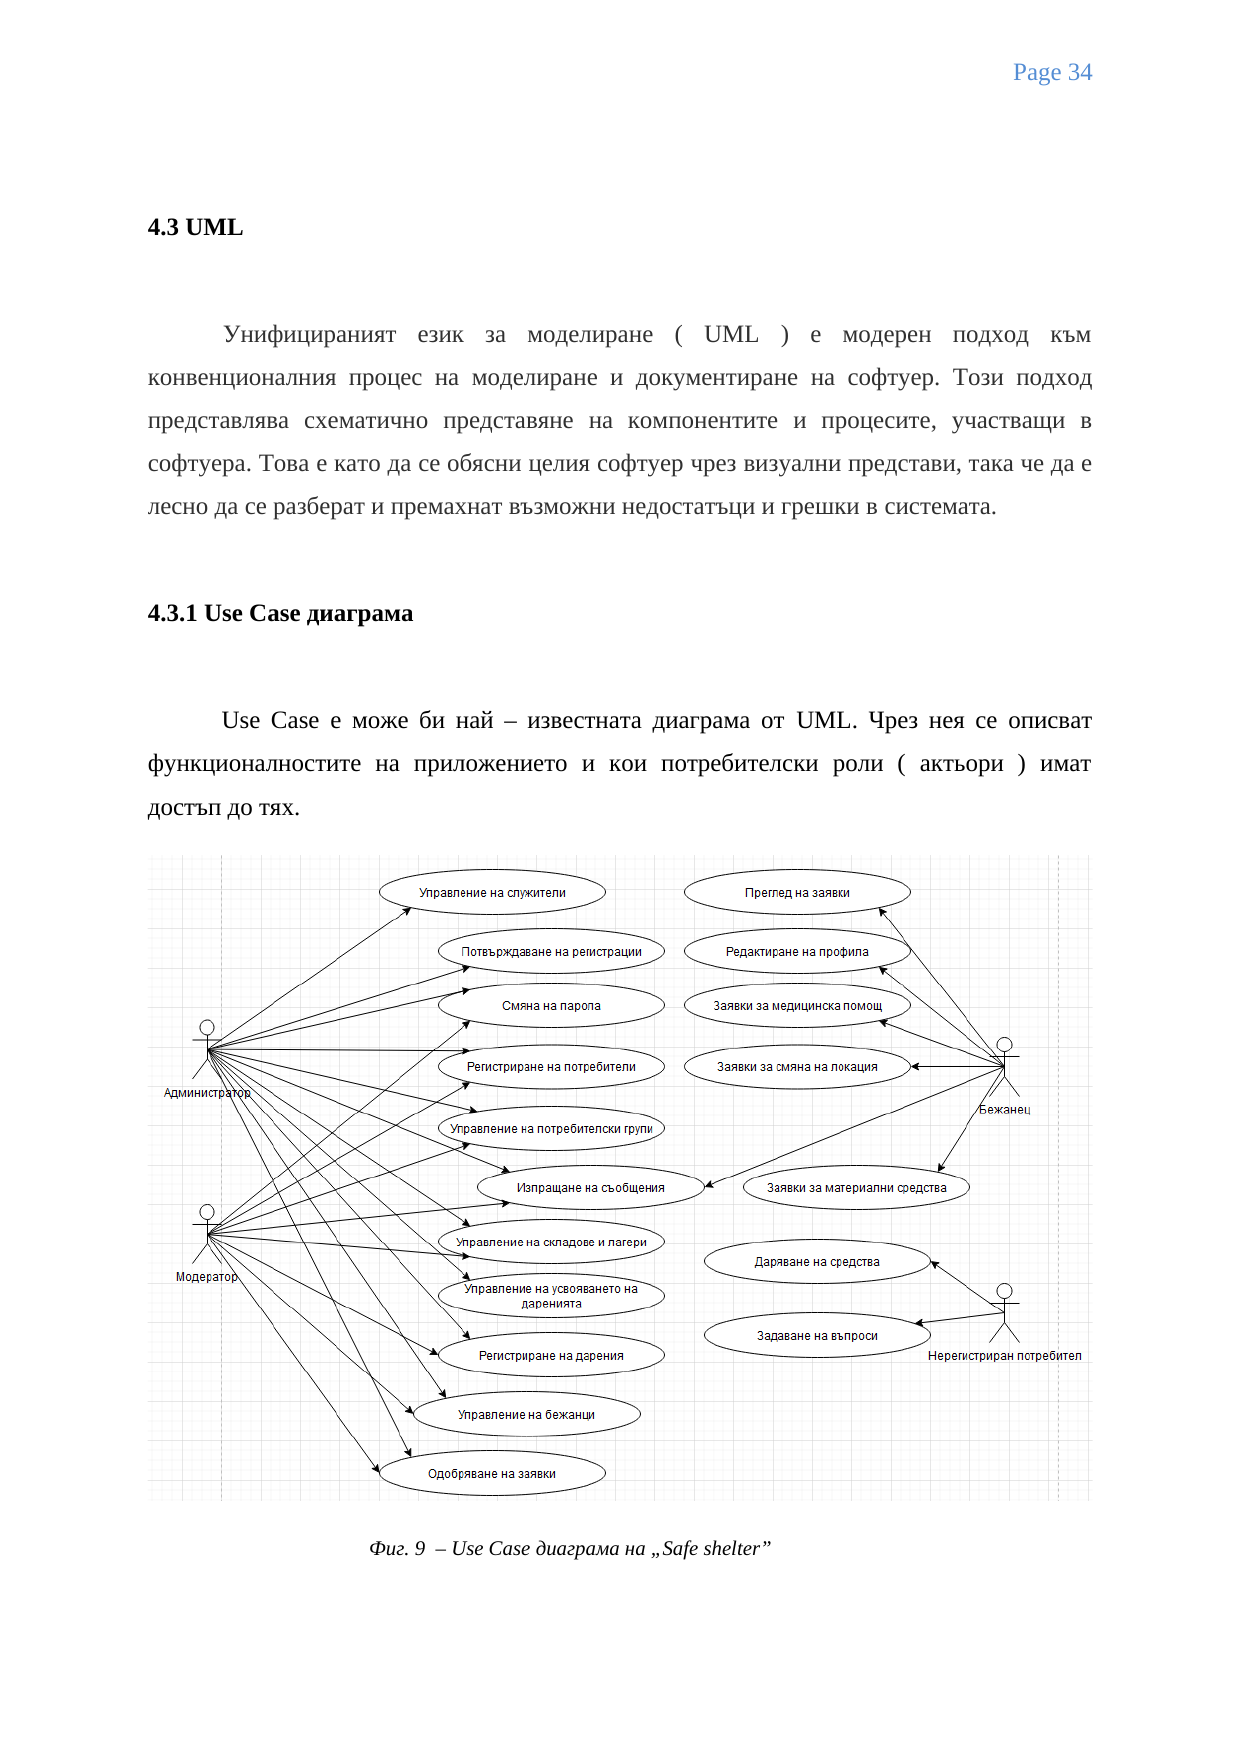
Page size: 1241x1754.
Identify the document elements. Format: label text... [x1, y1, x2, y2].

subtitle 4.3 UML [148, 212, 1093, 240]
picture [147, 855, 1093, 1501]
text Унифицираният език за моделиране ( UML ) е модерен подход към конвенционалния процес на моделиране и документиране на софтуер. Този подход представлява схематично представяне на компонентите и процесите, участващи в софтуера. Това е като да се обясни целия софтуер чрез визуални представи, така че да е лесно да се разберат и премахнат възможни недостатъци и грешки в системата. [148, 319, 1093, 520]
subtitle 4.3.1 Use Case диаграма [148, 598, 1093, 627]
text Use Case е може би най – известната диаграма от UML. Чрез нея се описват функционалностите на приложението и кои потребителски роли ( актьори ) имат достъп до тях. [148, 705, 1093, 820]
text Фиг. 9 – Use Case диаграма на „Safe shelter” [295, 1536, 1093, 1560]
